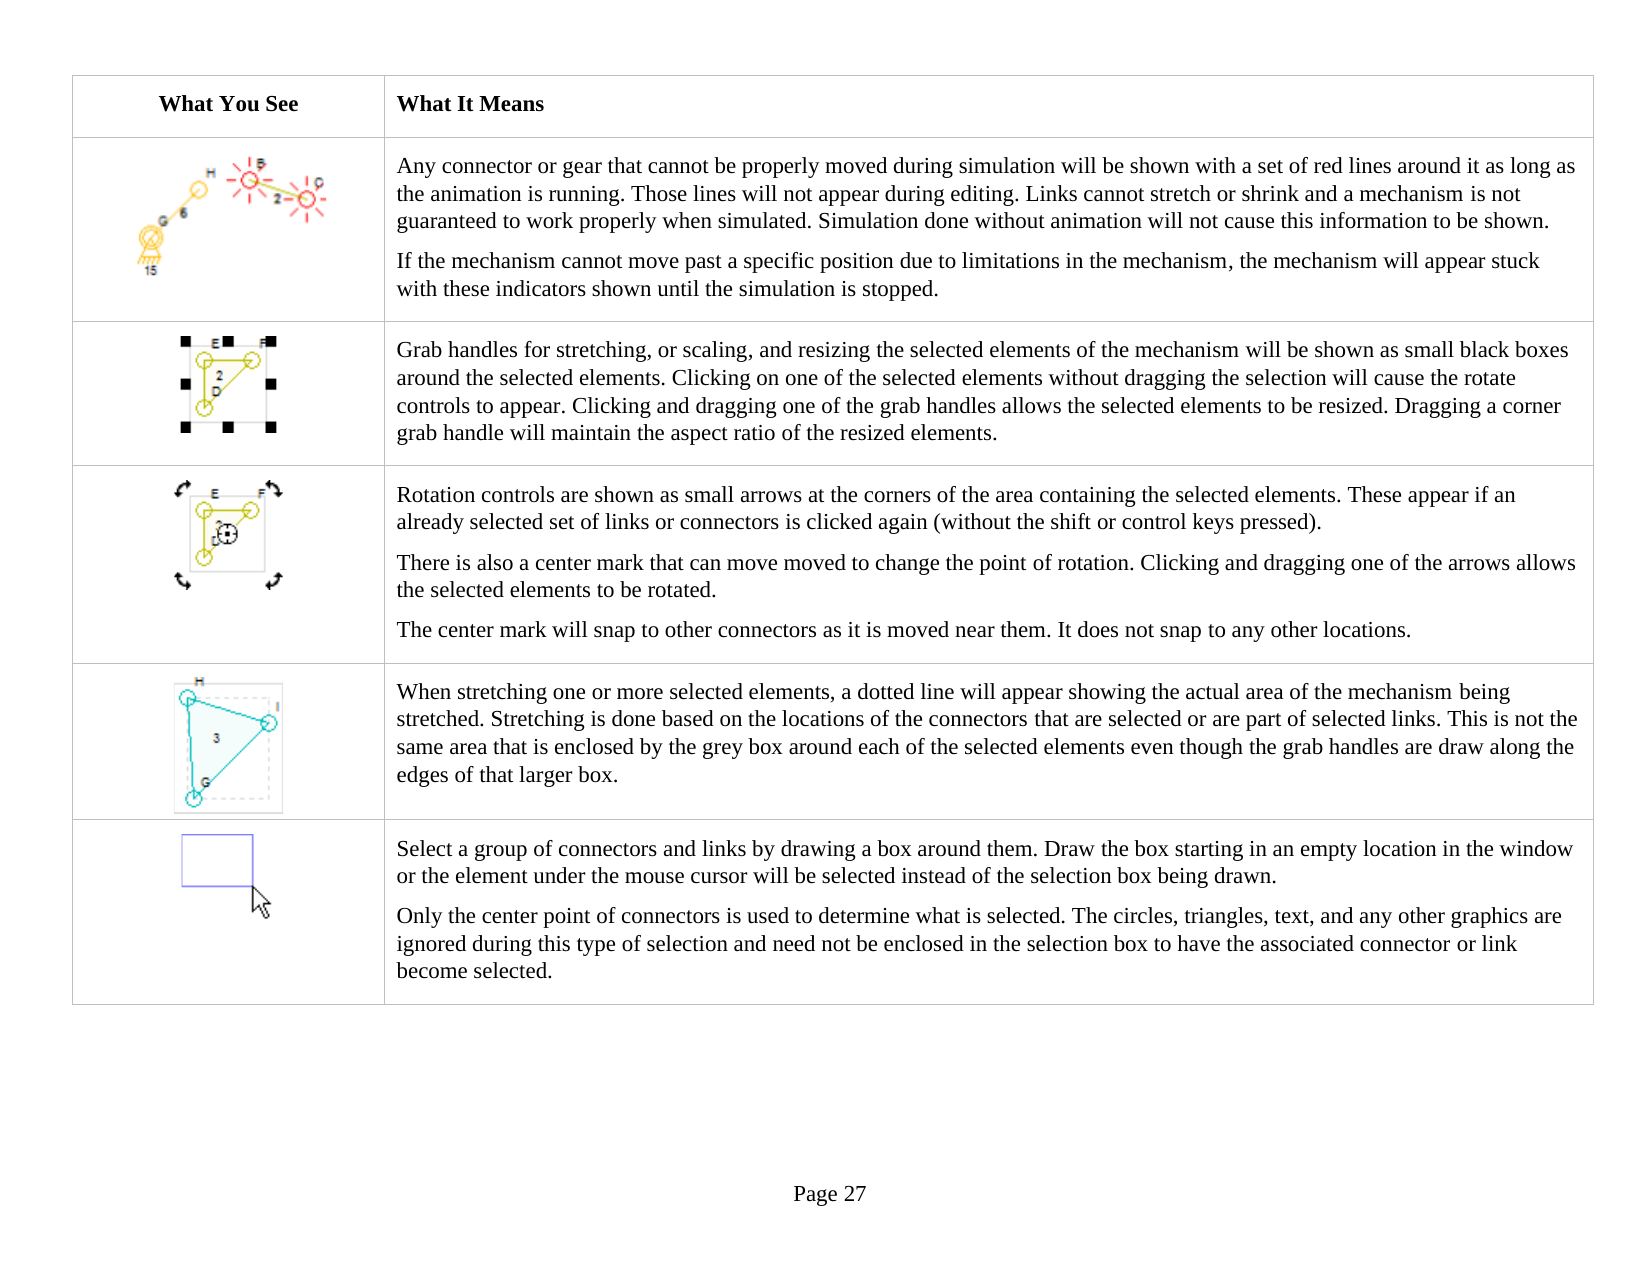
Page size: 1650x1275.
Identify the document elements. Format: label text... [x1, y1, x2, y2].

picture [173, 677, 284, 814]
table_header What You See [73, 76, 384, 137]
table_cell [73, 820, 384, 1004]
table_cell [73, 466, 384, 662]
table_header What It Means [385, 76, 1593, 137]
table_cell [73, 664, 384, 819]
picture [130, 151, 327, 277]
picture [180, 336, 277, 433]
picture [181, 834, 276, 922]
table_cell [73, 322, 384, 465]
table_cell Rotation controls are shown as small arrows at the corners of the area containing the selected elements. These appear if an already selected set of links or connectors is clicked again (without the shift or control keys pressed). There is also a center mark that can move moved to change the point of rotation. Clicking and dragging one of the arrows allows the selected elements to be rotated. The center mark will snap to other connectors as it is moved near them. It does not snap to any other locations. [385, 466, 1593, 662]
table_cell [73, 138, 384, 321]
table_cell Grab handles for stretching, or scaling, and resizing the selected elements of the mechanism will be shown as small black boxes around the selected elements. Clicking on one of the selected elements without dragging the selection will cause the rotate controls to appear. Clicking and dragging one of the grab handles allows the selected elements to be resized. Dragging a corner grab handle will maintain the aspect ratio of the resized elements. [385, 322, 1593, 465]
table_cell When stretching one or more selected elements, a dotted line will appear showing the actual area of the mechanism being stretched. Stretching is done based on the locations of the connectors that are selected or are part of selected links. This is not the same area that is enclosed by the grey box around each of the selected elements even though the grab handles are draw along the edges of that larger box. [385, 664, 1593, 819]
table_cell Select a group of connectors and links by drawing a box around them. Draw the box starting in an empty location in the window or the element under the mouse cursor will be selected instead of the selection box being drawn. Only the center point of connectors is used to determine what is selected. The circles, triangles, text, and any other graphics are ignored during this type of selection and need not be enclosed in the selection box to have the associated connector or link become selected. [385, 820, 1593, 1004]
table_cell Any connector or gear that cannot be properly moved during simulation will be shown with a set of red lines around it as long as the animation is running. Those lines will not appear during editing. Links cannot stretch or shrink and a mechanism is not guaranteed to work properly when simulated. Simulation done without animation will not cause this information to be shown. If the mechanism cannot move past a specific position due to limitations in the mechanism, the mechanism will appear stuck with these indicators shown until the simulation is stopped. [385, 138, 1593, 321]
picture [174, 480, 283, 590]
